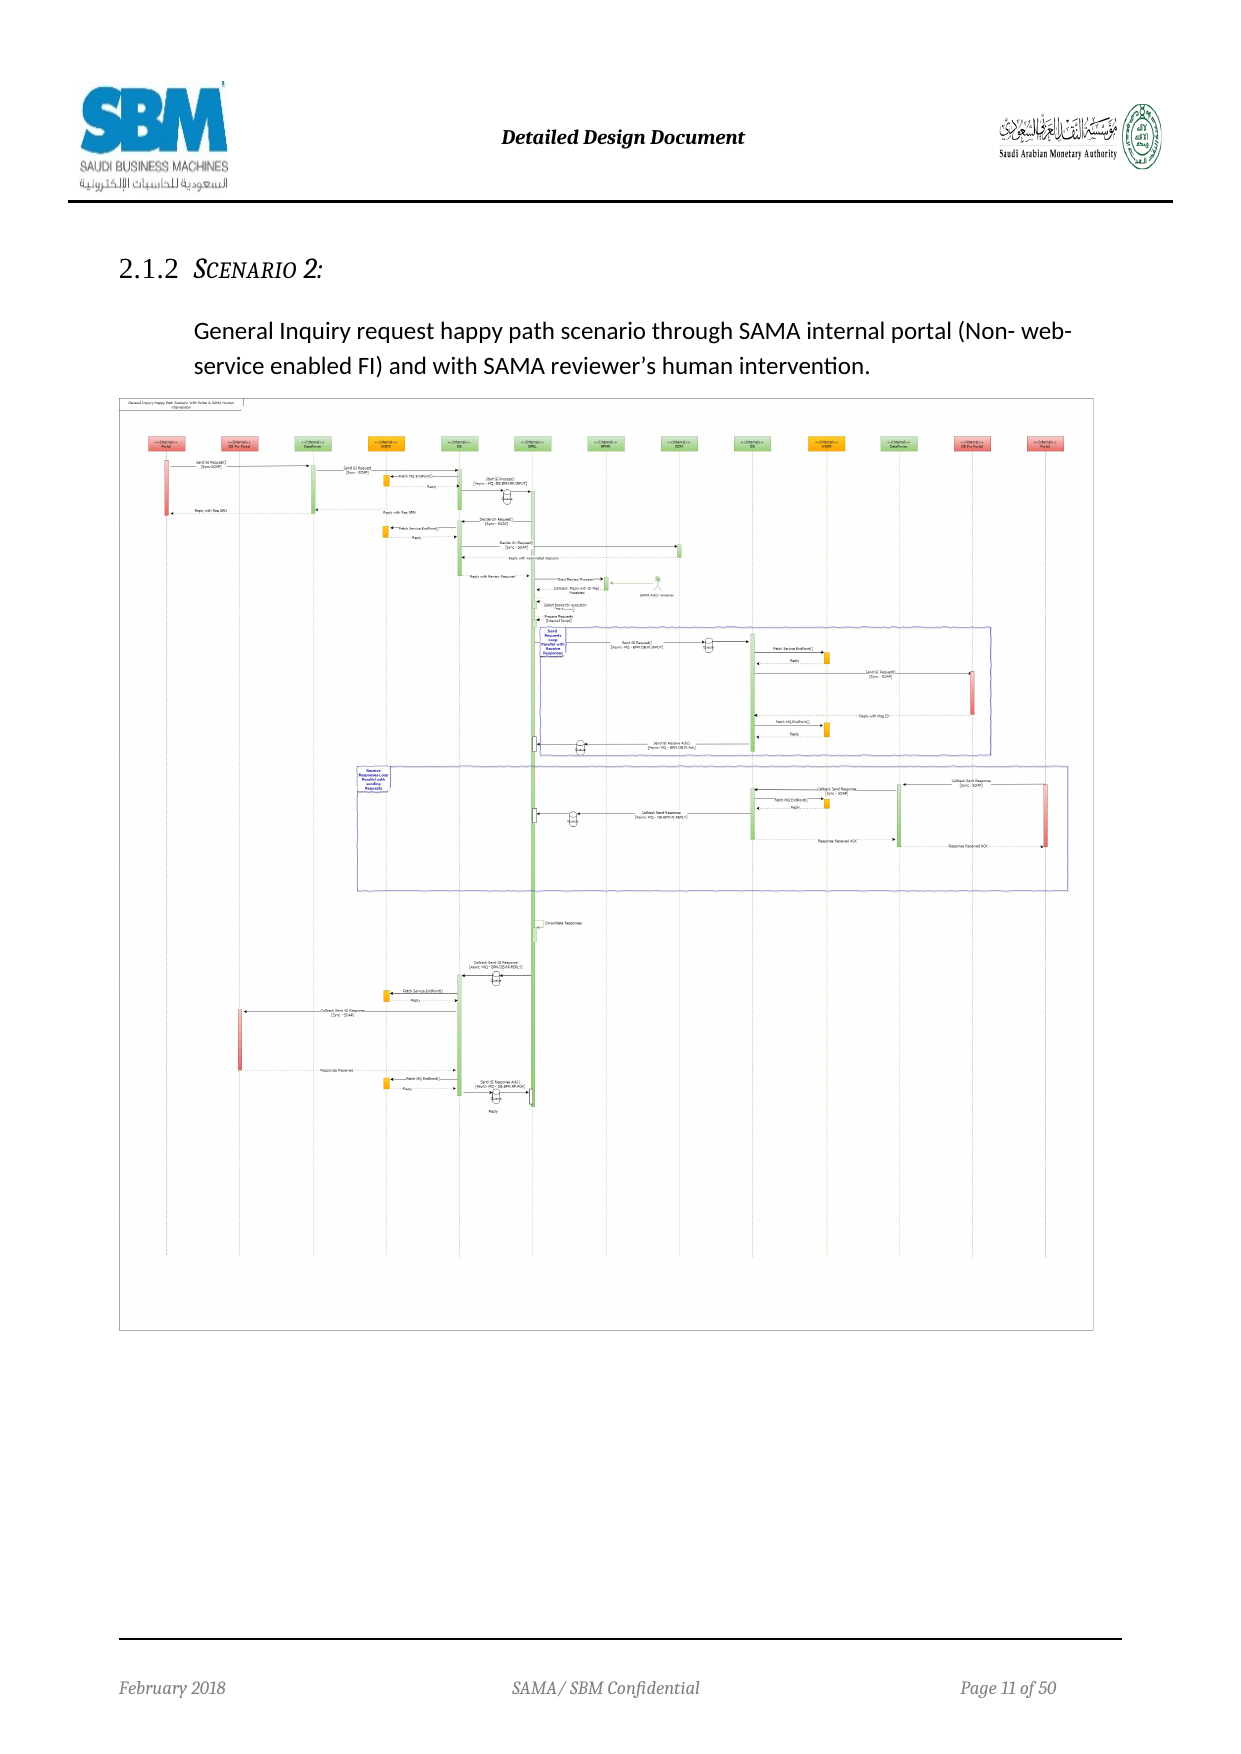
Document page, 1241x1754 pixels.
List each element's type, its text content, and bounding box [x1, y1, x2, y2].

subtitle Scenario 2: [118, 251, 1122, 285]
picture [998, 100, 1162, 175]
picture [118, 397, 1094, 1331]
list General Inquiry request happy path scenario through SAMA internal portal (Non- web-service enabled FI) and with SAMA reviewer’s human intervention. [193, 315, 1122, 380]
picture [78, 81, 229, 194]
